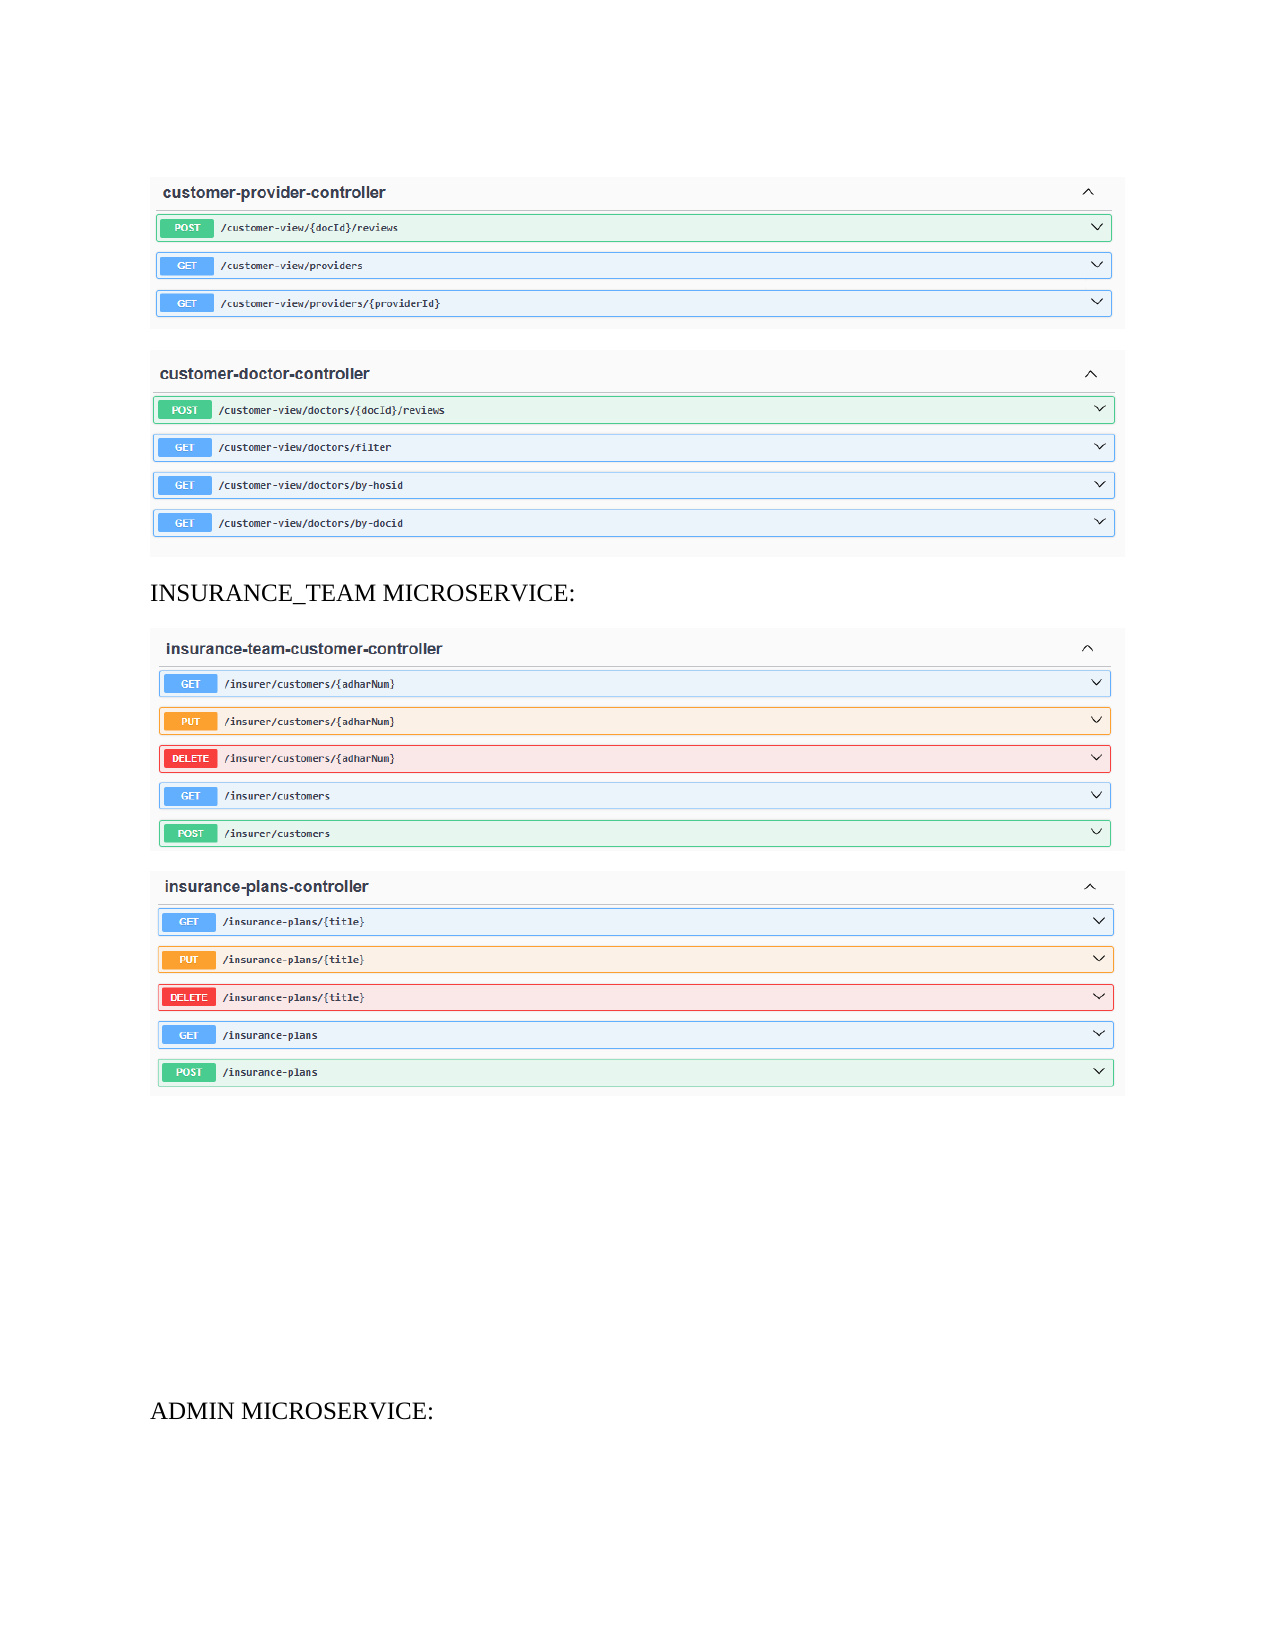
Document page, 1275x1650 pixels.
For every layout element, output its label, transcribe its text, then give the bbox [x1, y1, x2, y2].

picture [150, 871, 1125, 1096]
picture [150, 177, 1125, 329]
text INSURANCE_TEAM MICROSERVICE: [150, 578, 1125, 607]
picture [150, 628, 1125, 851]
picture [150, 350, 1125, 557]
text ADMIN MICROSERVICE: [150, 1396, 1125, 1425]
